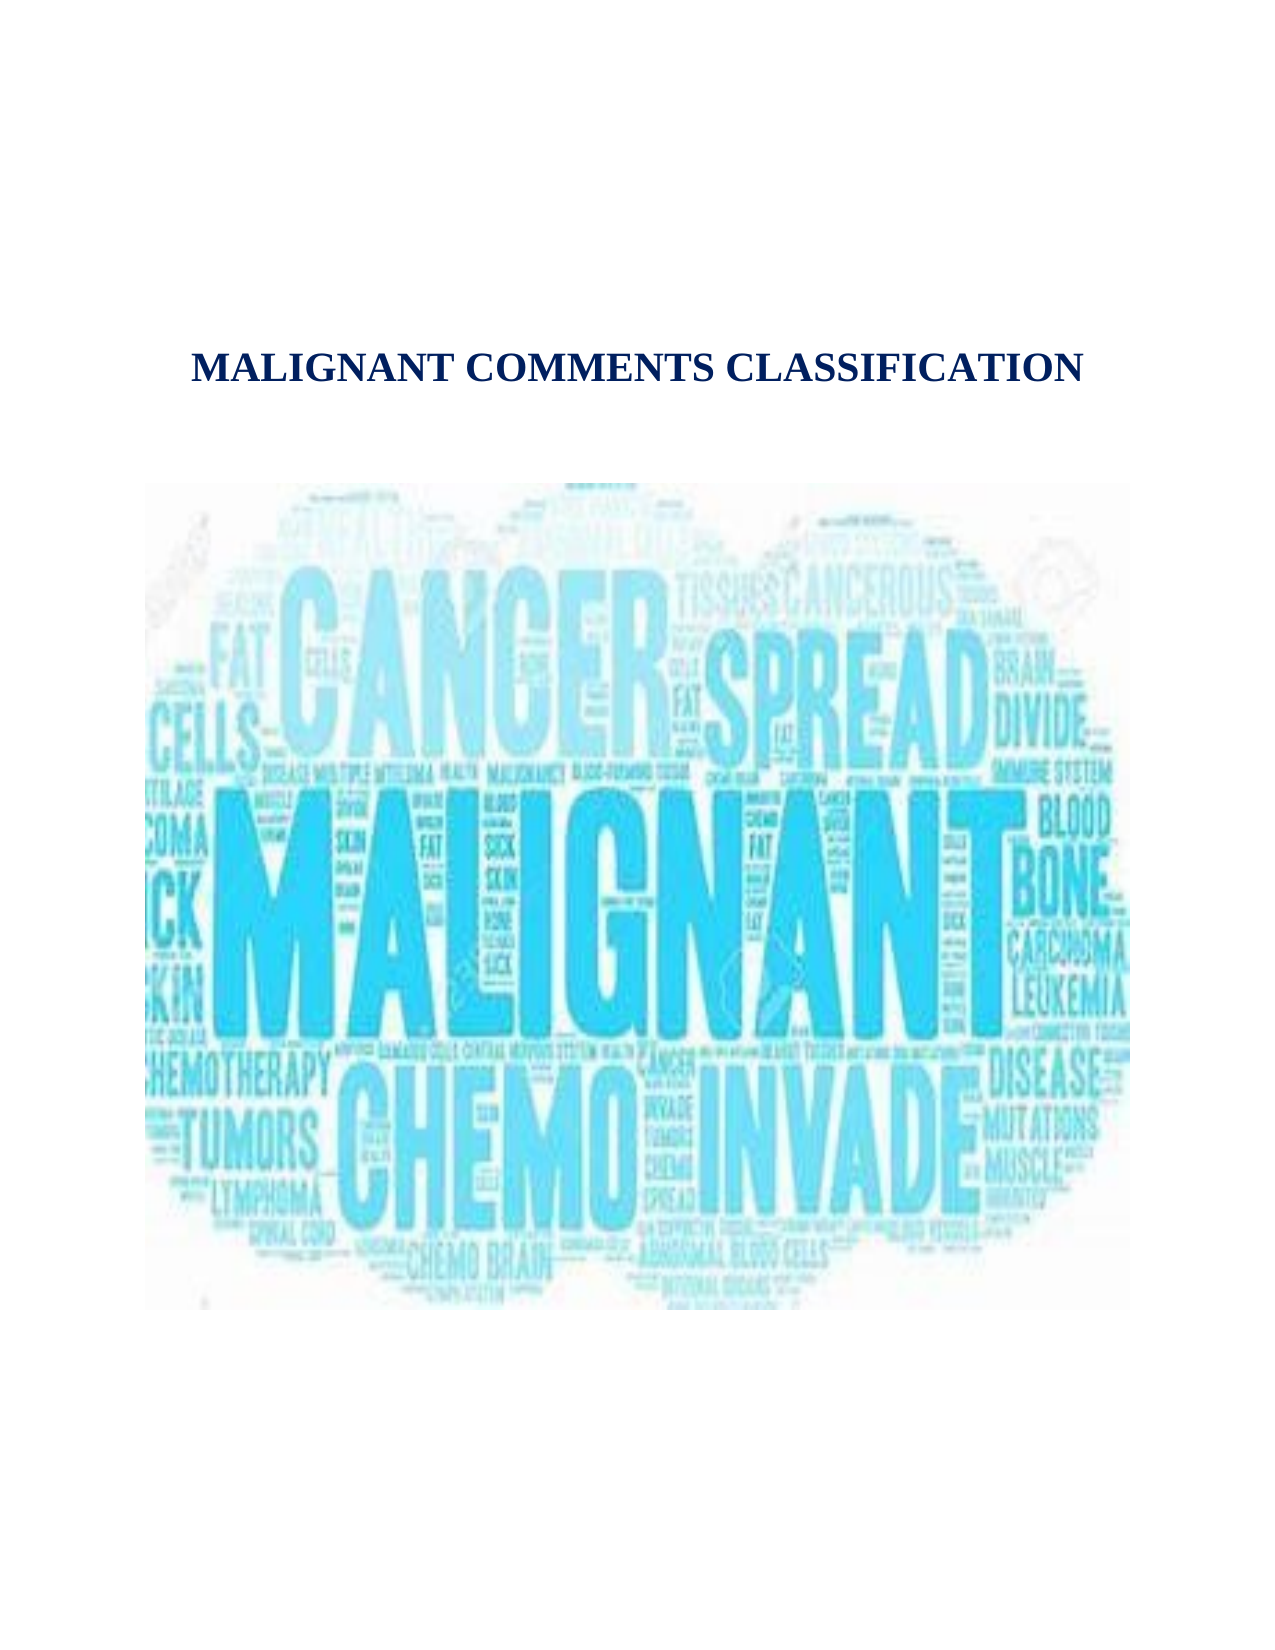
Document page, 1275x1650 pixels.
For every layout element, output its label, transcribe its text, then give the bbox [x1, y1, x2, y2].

subtitle MALIGNANT COMMENTS CLASSIFICATION [191, 342, 1258, 390]
picture [145, 483, 1130, 1310]
